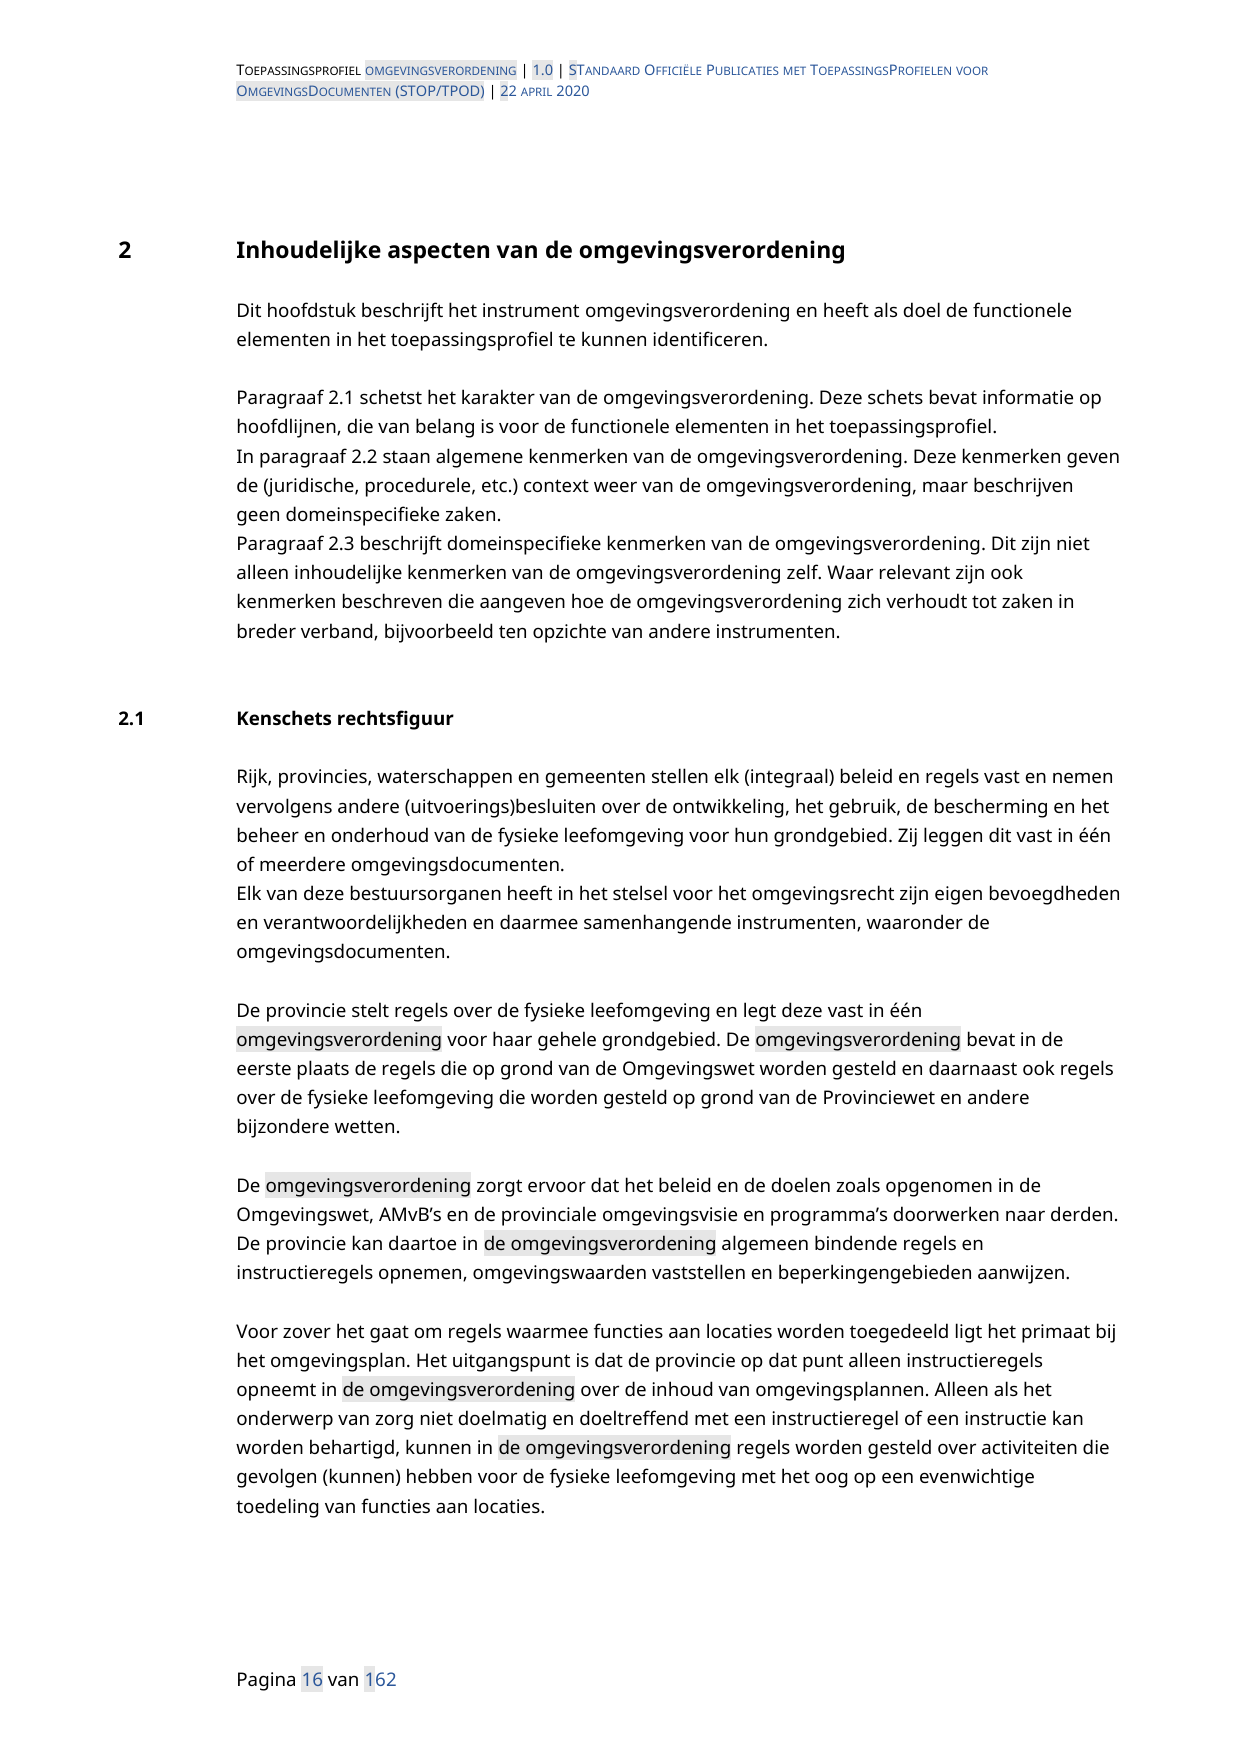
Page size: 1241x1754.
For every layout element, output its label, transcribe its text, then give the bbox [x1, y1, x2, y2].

text In paragraaf 2.2 staan algemene kenmerken van de omgevingsverordening. Deze kenmerken geven de (juridische, procedurele, etc.) context weer van de omgevingsverordening, maar beschrijven geen domeinspecifieke zaken. [236, 440, 1122, 527]
text De provincie stelt regels over de fysieke leefomgeving en legt deze vast in één omgevingsverordening voor haar gehele grondgebied. De omgevingsverordening bevat in de eerste plaats de regels die op grond van de Omgevingswet worden gesteld en daarnaast ook regels over de fysieke leefomgeving die worden gesteld op grond van de Provinciewet en andere bijzondere wetten. [236, 994, 1122, 1140]
text Rijk, provincies, waterschappen en gemeenten stellen elk (integraal) beleid en regels vast en nemen vervolgens andere (uitvoerings)besluiten over de ontwikkeling, het gebruik, de bescherming en het beheer en onderhoud van de fysieke leefomgeving voor hun grondgebied. Zij leggen dit vast in één of meerdere omgevingsdocumenten. [236, 761, 1122, 877]
text Elk van deze bestuursorganen heeft in het stelsel voor het omgevingsrecht zijn eigen bevoegdheden en verantwoordelijkheden en daarmee samenhangende instrumenten, waaronder de omgevingsdocumenten. [236, 877, 1122, 965]
text De omgevingsverordening zorgt ervoor dat het beleid en de doelen zoals opgenomen in de Omgevingswet, AMvB’s en de provinciale omgevingsvisie en programma’s doorwerken naar derden. De provincie kan daartoe in de omgevingsverordening algemeen bindende regels en instructieregels opnemen, omgevingswaarden vaststellen en beperkingengebieden aanwijzen. [236, 1169, 1122, 1286]
text Dit hoofdstuk beschrijft het instrument en heeft als doel de functionele elementen in het toepassingsprofiel te kunnen identificeren. [236, 294, 1122, 352]
subtitle Kenschets rechtsfiguur [118, 702, 1122, 731]
subtitle Inhoudelijke aspecten van de omgevingsverordening [118, 236, 1122, 265]
text Paragraaf 2.3 beschrijft domeinspecifieke kenmerken van de omgevingsverordening. Dit zijn niet alleen inhoudelijke kenmerken van de omgevingsverordening zelf. Waar relevant zijn ook kenmerken beschreven die aangeven hoe de omgevingsverordening zich verhoudt tot zaken in breder verband, bijvoorbeeld ten opzichte van andere instrumenten. [236, 527, 1122, 644]
text Paragraaf 2.1 schetst het karakter van de omgevingsverordening. Deze schets bevat informatie op hoofdlijnen, die van belang is voor de functionele elementen in het toepassingsprofiel. [236, 381, 1122, 440]
text Voor zover het gaat om regels waarmee functies aan locaties worden toegedeeld ligt het primaat bij het omgevingsplan. Het uitgangspunt is dat de provincie op dat punt alleen instructieregels opneemt in de omgevingsverordening over de inhoud van omgevingsplannen. Alleen als het onderwerp van zorg niet doelmatig en doeltreffend met een instructieregel of een instructie kan worden behartigd, kunnen in de omgevingsverordening regels worden gesteld over activiteiten die gevolgen (kunnen) hebben voor de fysieke leefomgeving met het oog op een evenwichtige toedeling van functies aan locaties. [236, 1315, 1122, 1519]
